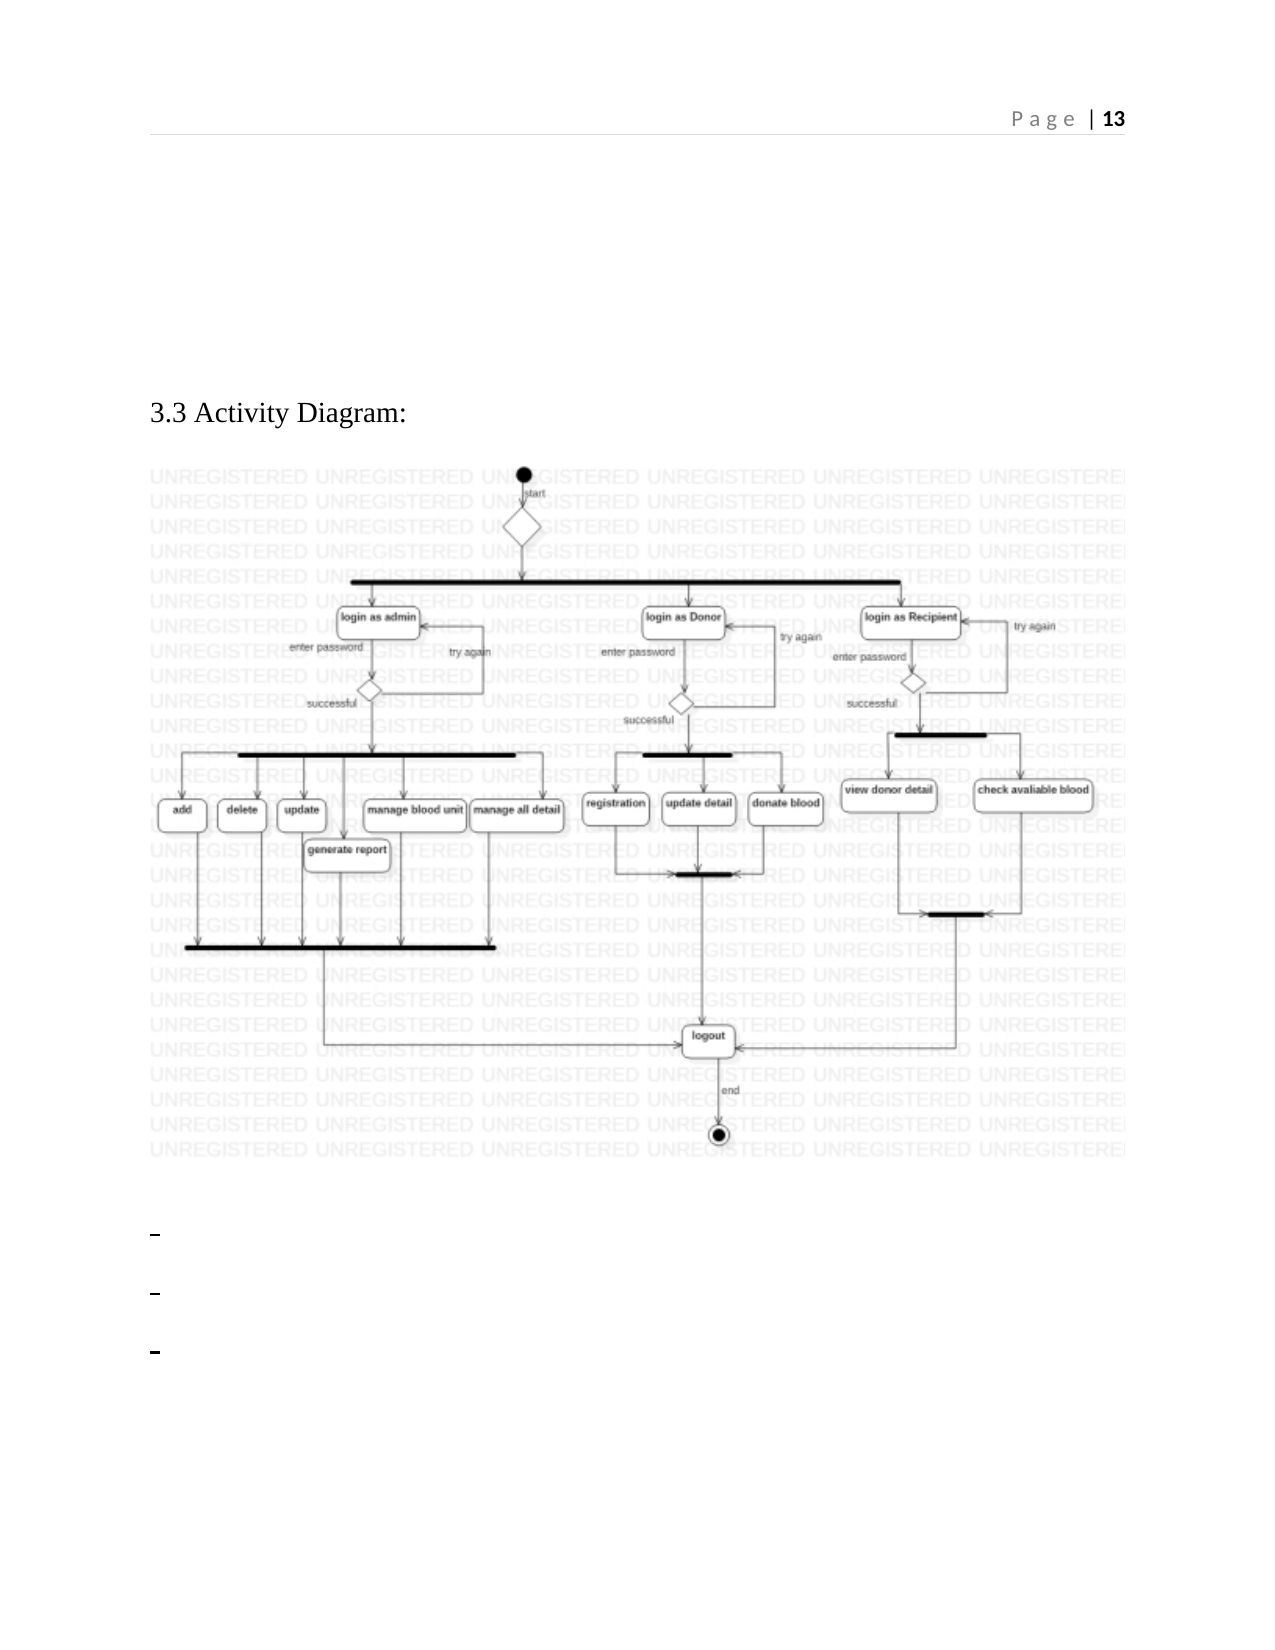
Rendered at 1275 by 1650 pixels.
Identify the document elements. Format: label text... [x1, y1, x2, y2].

text 3.3 Activity Diagram: [150, 396, 1125, 429]
picture [150, 460, 1125, 1179]
